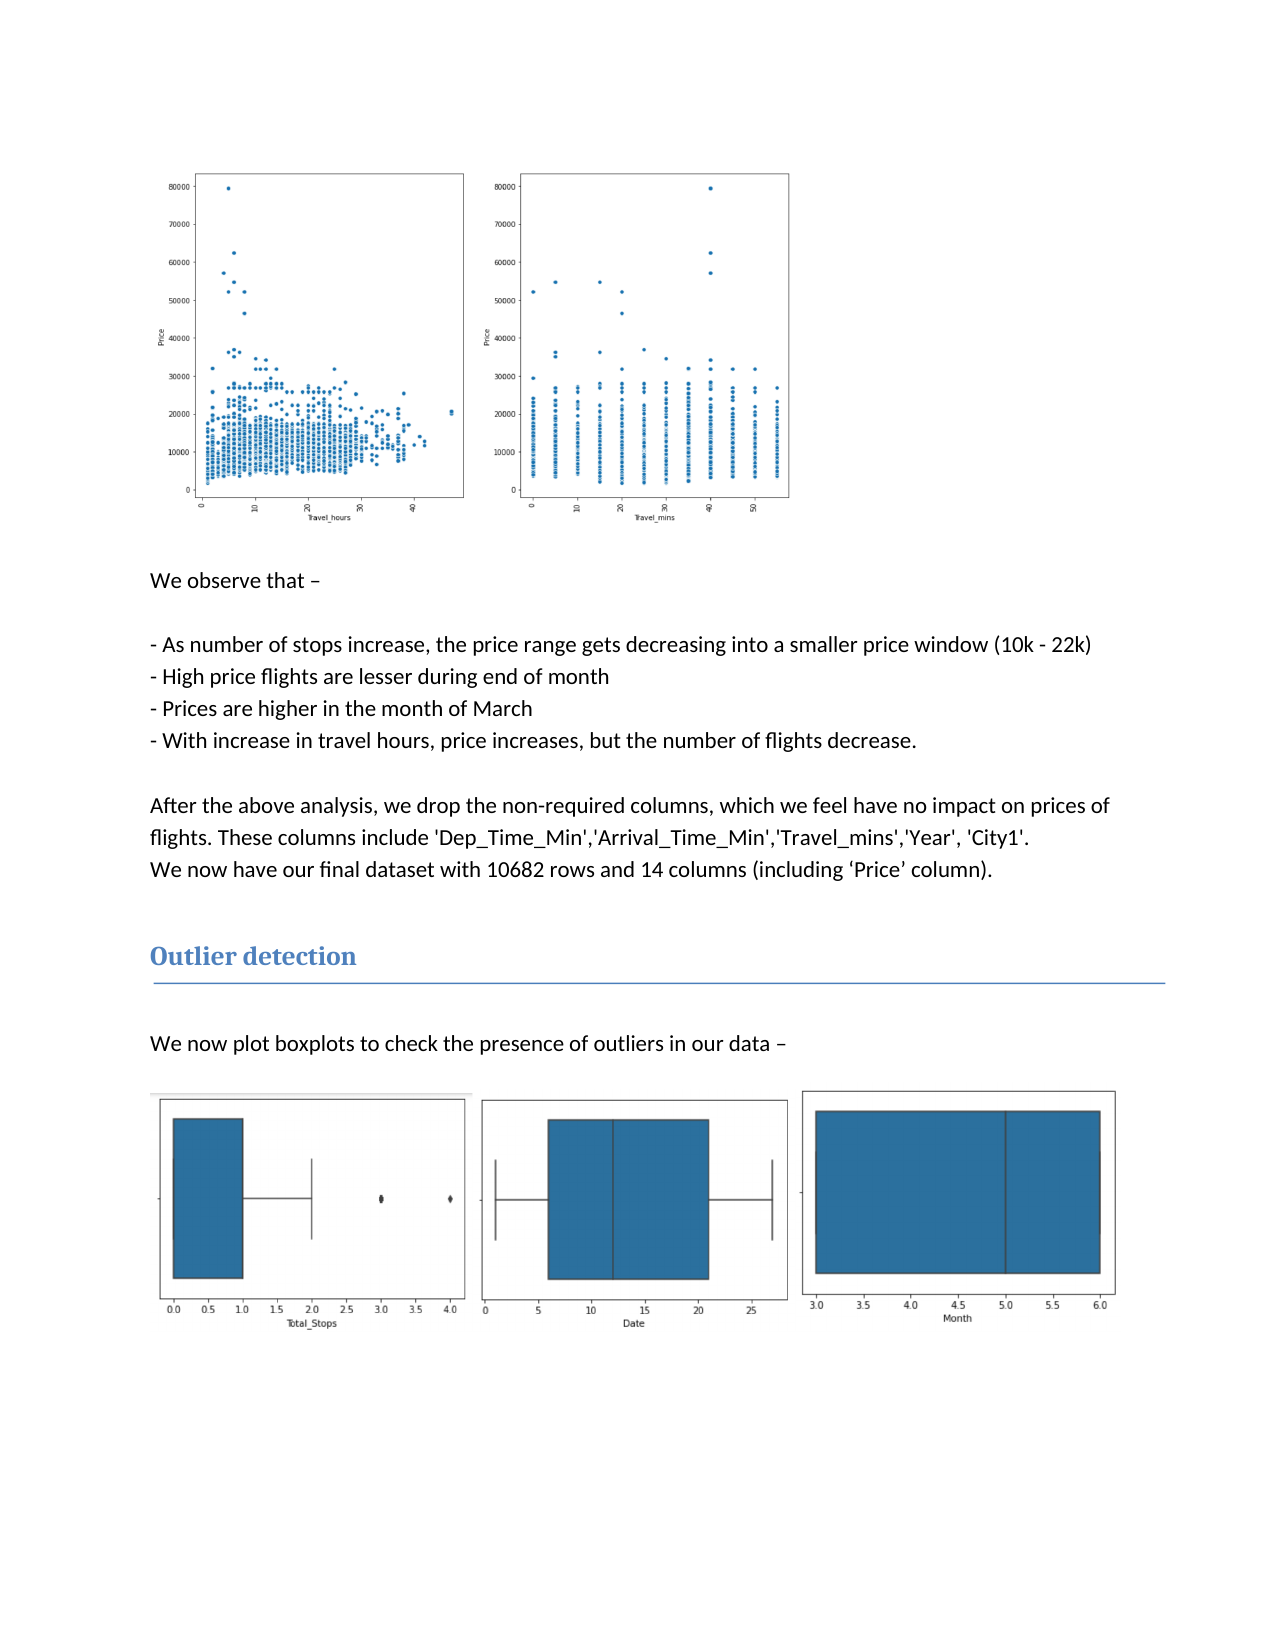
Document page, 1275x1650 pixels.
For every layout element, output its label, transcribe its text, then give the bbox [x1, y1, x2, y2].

text We now have our final dataset with 10682 rows and 14 columns (including ‘Price’ column). [150, 855, 1125, 883]
subtitle Outlier detection [150, 941, 1125, 972]
text - Prices are higher in the month of March [150, 694, 1125, 722]
text - As number of stops increase, the price range gets decreasing into a smaller price window (10k - 22k) [150, 630, 1125, 658]
text We observe that – [150, 566, 1125, 594]
text - High price flights are lesser during end of month [150, 662, 1125, 690]
text We now plot boxplots to check the presence of outliers in our data – [150, 1029, 1125, 1057]
picture [150, 1082, 1122, 1332]
text - With increase in travel hours, price increases, but the number of flights decrease. [150, 727, 1125, 755]
picture [150, 150, 1125, 530]
text After the above analysis, we drop the non-required columns, which we feel have no impact on prices of flights. These columns include 'Dep_Time_Min','Arrival_Time_Min','Travel_mins','Year', 'City1'. [150, 791, 1125, 851]
